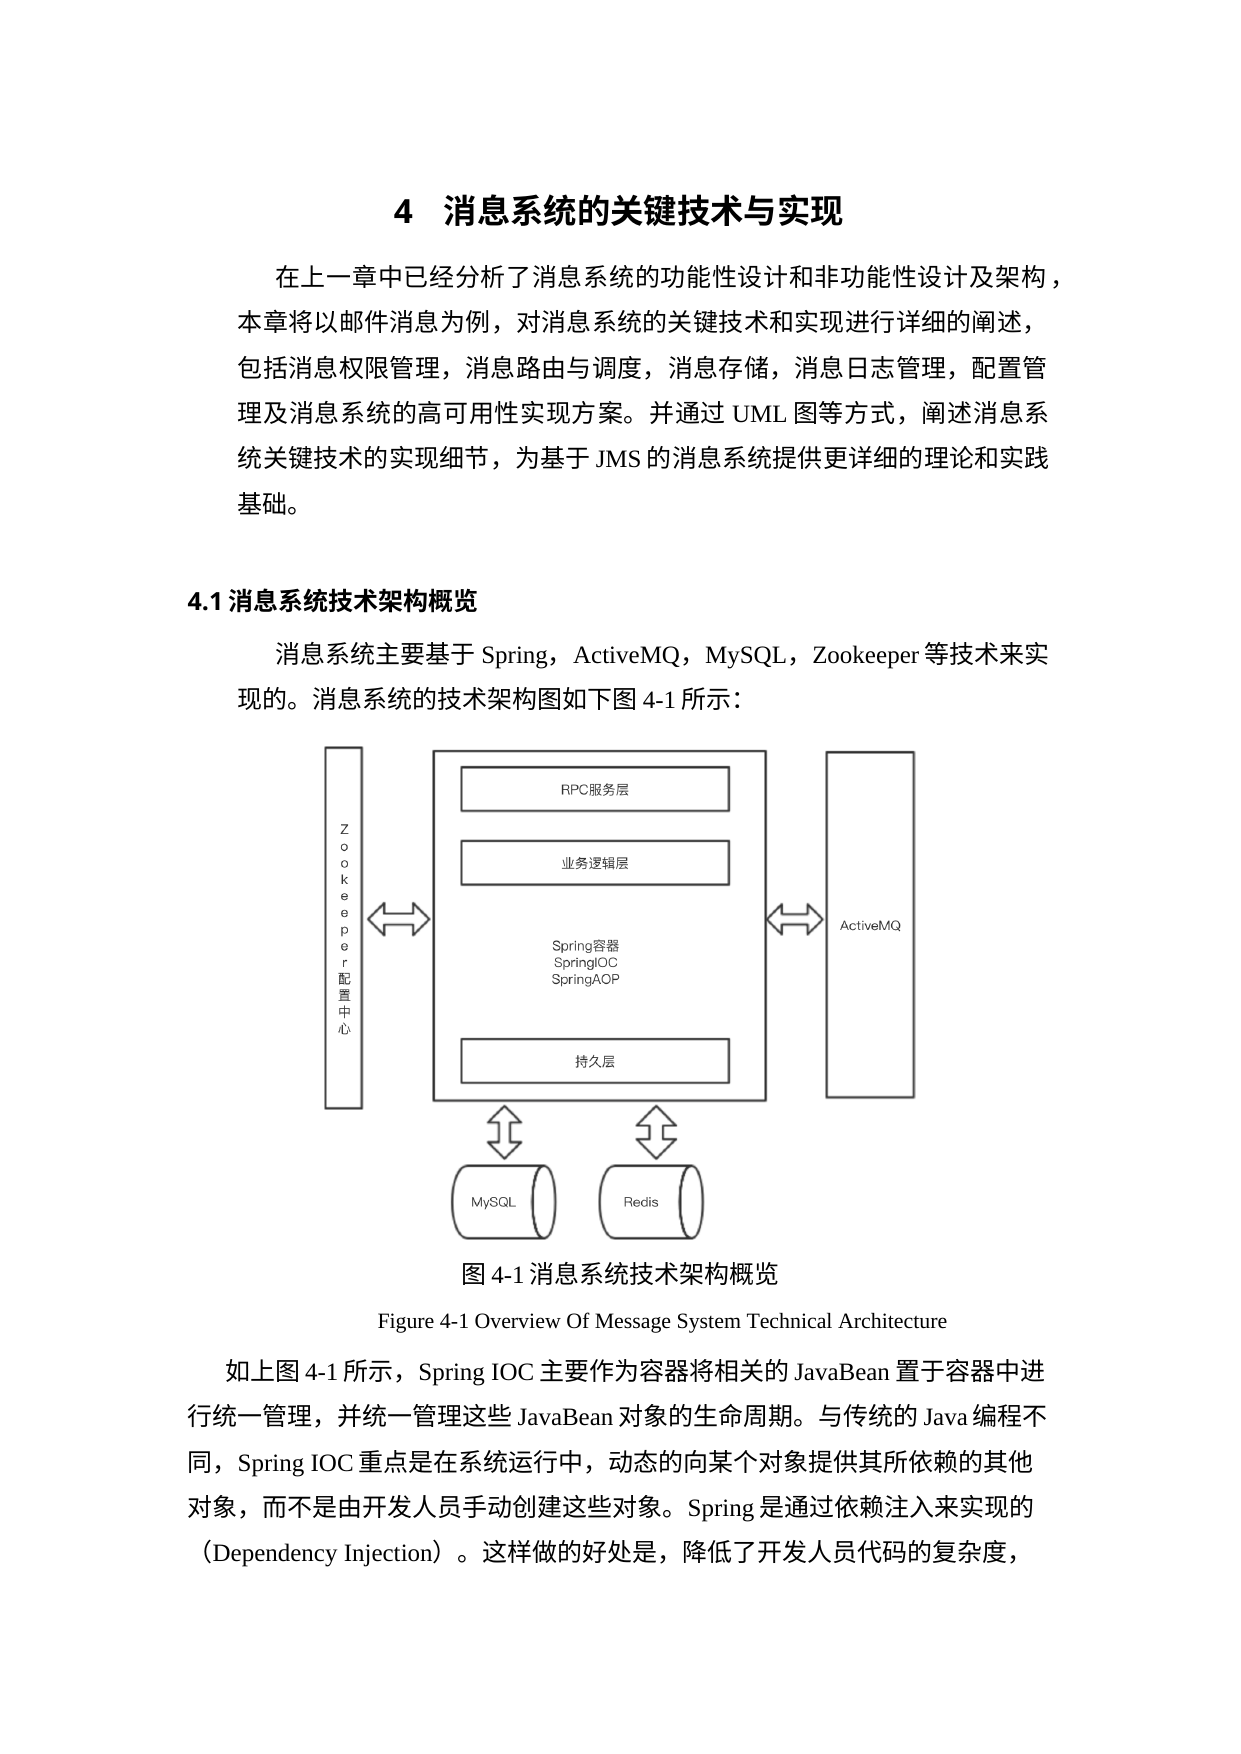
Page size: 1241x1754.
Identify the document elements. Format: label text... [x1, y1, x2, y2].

text 4.1消息系统技术架构概览 [187, 578, 1050, 622]
list 在上一章中已经分析了消息系统的功能性设计和非功能性设计及架构，本章将以邮件消息为例，对消息系统的关键技术和实现进行详细的阐述，包括消息权限管理，消息路由与调度，消息存储，消息日志管理，配置管理及消息系统的高可用性实现方案。并通过UML图等方式，阐述消息系统关键技术的实现细节，为基于JMS的消息系统提供更详细的理论和实践基础。 [238, 257, 1050, 520]
list 消息系统主要基于Spring，ActiveMQ，MySQL，Zookeeper等技术来实现的。消息系统的技术架构图如下图4-1所示： [238, 634, 1050, 716]
picture [316, 737, 922, 1245]
list Figure 4-1 Overview Of Message System Technical Architecture [238, 1308, 1050, 1333]
list 消息系统的关键技术与实现 [187, 184, 1050, 233]
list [187, 1352, 1050, 1569]
text 图4-1消息系统技术架构概览 [187, 1251, 1053, 1295]
